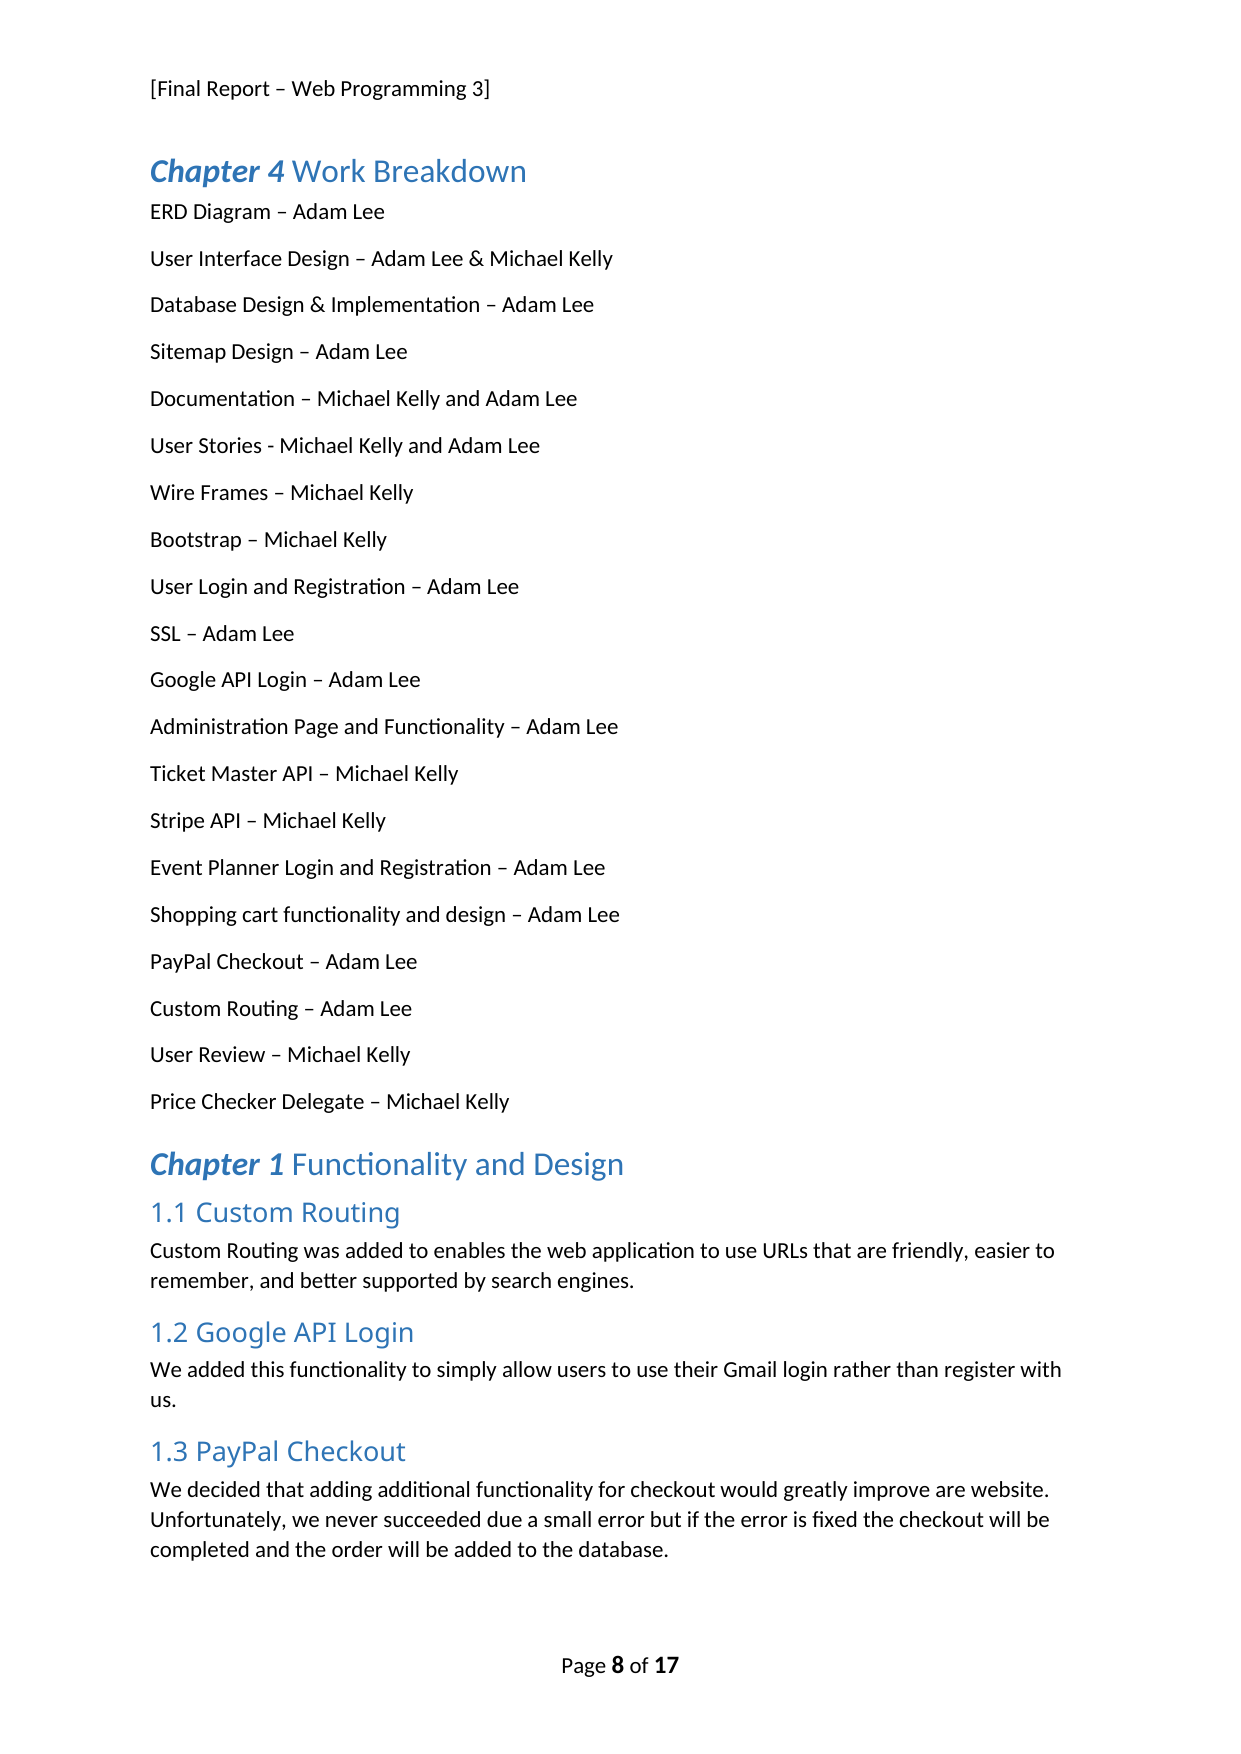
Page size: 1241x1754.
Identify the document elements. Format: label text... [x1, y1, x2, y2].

text Wire Frames – Michael Kelly [150, 478, 1090, 506]
subtitle PayPal Checkout [150, 1432, 1090, 1469]
text Administration Page and Functionality – Adam Lee [150, 712, 1090, 740]
subtitle Work Breakdown [150, 150, 1090, 191]
subtitle Custom Routing [150, 1193, 1090, 1230]
text User Stories - Michael Kelly and Adam Lee [150, 431, 1090, 459]
text SSL – Adam Lee [150, 619, 1090, 647]
text User Login and Registration – Adam Lee [150, 572, 1090, 600]
text Sitemap Design – Adam Lee [150, 337, 1090, 365]
text User Review – Michael Kelly [150, 1041, 1090, 1068]
text Event Planner Login and Registration – Adam Lee [150, 853, 1090, 881]
text Database Design & Implementation – Adam Lee [150, 291, 1090, 318]
text We added this functionality to simply allow users to use their Gmail login rather than register with us. [150, 1355, 1090, 1414]
text Bootstrap – Michael Kelly [150, 525, 1090, 553]
text ERD Diagram – Adam Lee [150, 197, 1090, 225]
text Price Checker Delegate – Michael Kelly [150, 1087, 1090, 1115]
text Shopping cart functionality and design – Adam Lee [150, 900, 1090, 928]
text PayPal Checkout – Adam Lee [150, 947, 1090, 975]
text Google API Login – Adam Lee [150, 666, 1090, 693]
text We decided that adding additional functionality for checkout would greatly improve are website. Unfortunately, we never succeeded due a small error but if the error is fixed the checkout will be completed and the order will be added to the database. [150, 1475, 1090, 1563]
text User Interface Design – Adam Lee & Michael Kelly [150, 244, 1090, 272]
text Documentation – Michael Kelly and Adam Lee [150, 384, 1090, 412]
subtitle Functionality and Design [150, 1143, 1090, 1183]
subtitle Google API Login [150, 1313, 1090, 1350]
text Ticket Master API – Michael Kelly [150, 759, 1090, 787]
text Stripe API – Michael Kelly [150, 806, 1090, 834]
text Custom Routing was added to enables the web application to use URLs that are friendly, easier to remember, and better supported by search engines. [150, 1236, 1090, 1294]
text Custom Routing – Adam Lee [150, 994, 1090, 1022]
